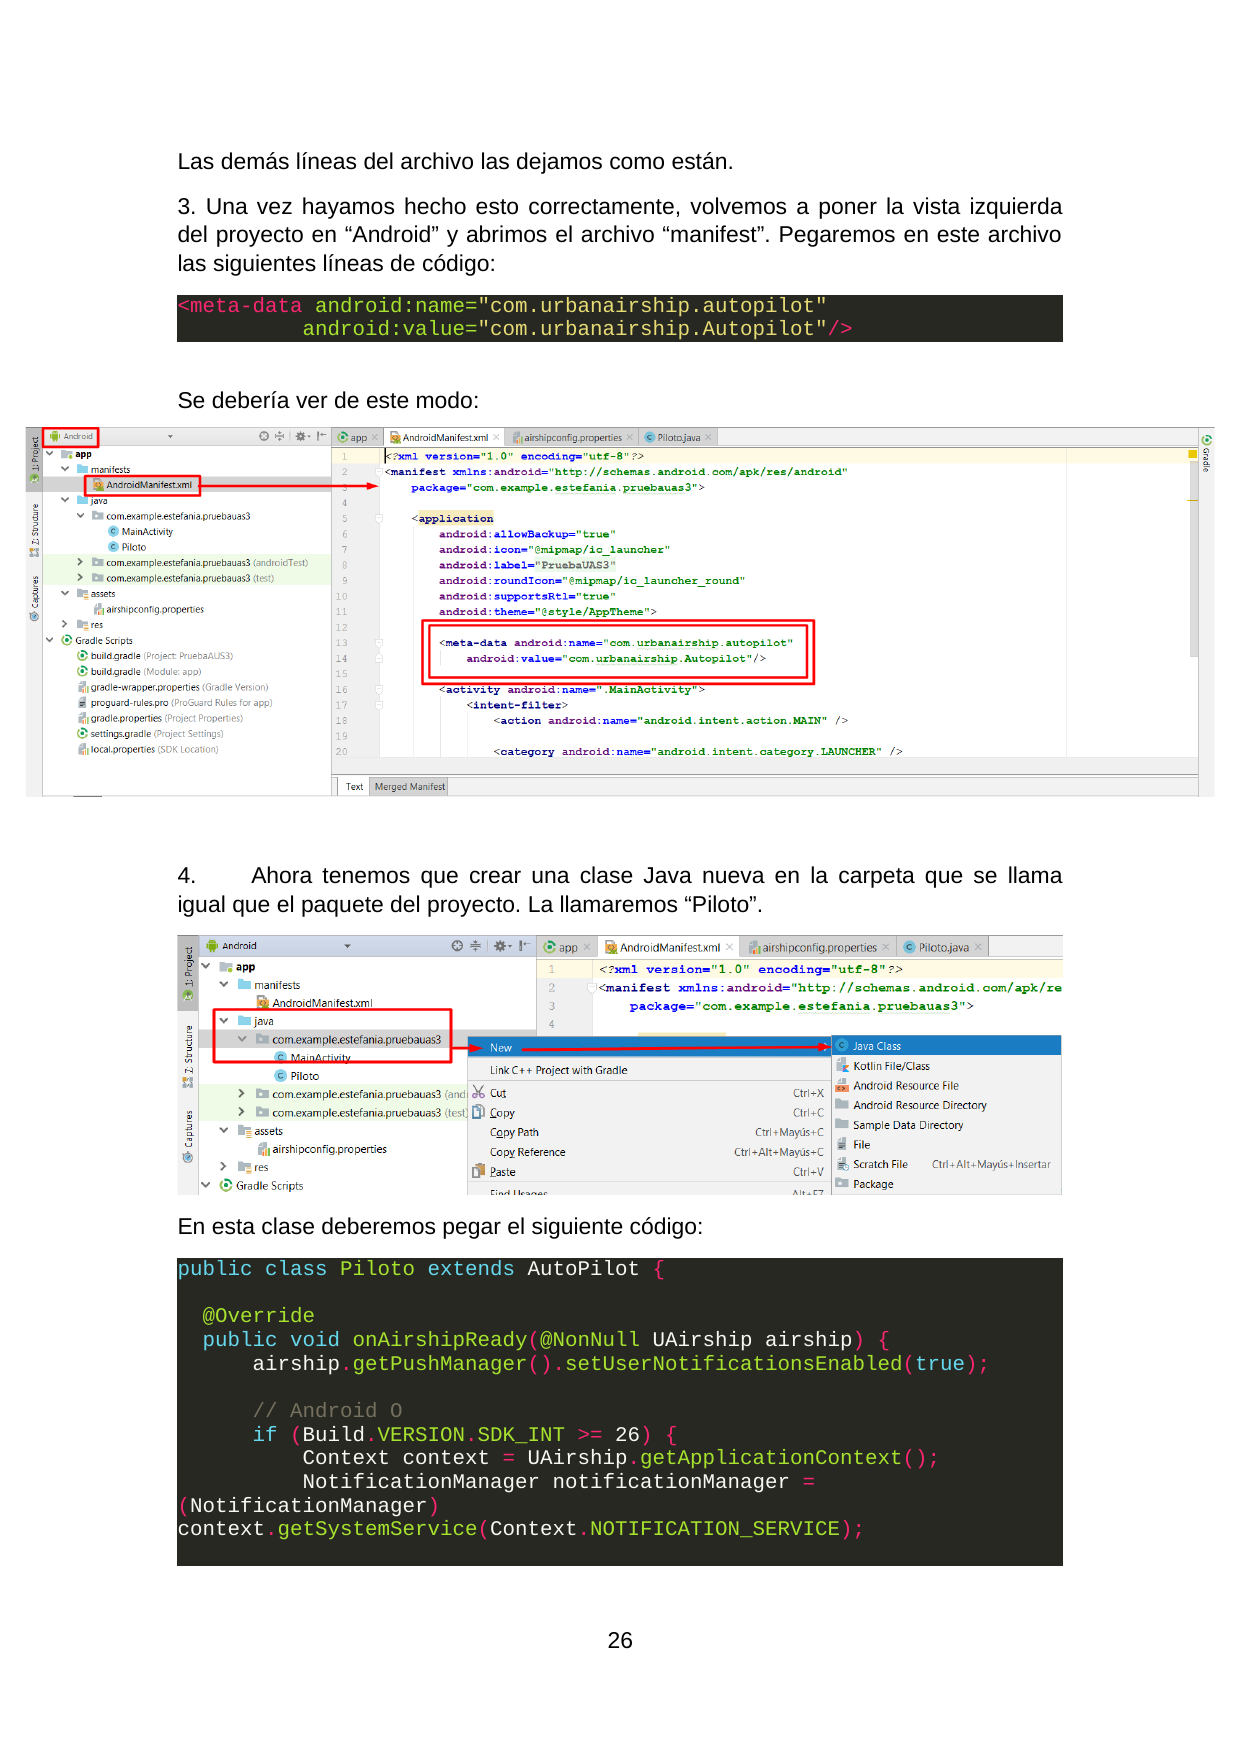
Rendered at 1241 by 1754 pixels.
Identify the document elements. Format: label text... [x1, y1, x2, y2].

text <meta-data android:name="com.urbanairship.autopilot" [177, 295, 1063, 318]
text if (Build.VERSION.SDK_INT >= 26) { [177, 1424, 1063, 1447]
text Context context = UAirship.getApplicationContext(); [177, 1447, 1063, 1471]
text 3. Una vez hayamos hecho esto correctamente, volvemos a poner la vista izquierda del proyecto en “Android” y abrimos el archivo “manifest”. Pegaremos en este archivo las siguientes líneas de código: [177, 193, 1063, 276]
text NotificationManager notificationManager = (NotificationManager) context.getSystemService(Context.NOTIFICATION_SERVICE); [177, 1471, 1063, 1542]
text @Override [177, 1305, 1063, 1329]
picture [177, 935, 1063, 1195]
text Las demás líneas del archivo las dejamos como están. [177, 148, 1063, 174]
picture [25, 427, 1215, 797]
text public void onAirshipReady(@NonNull UAirship airship) { [177, 1329, 1063, 1353]
text android:value="com.urbanairship.Autopilot"/> [177, 318, 1063, 342]
text Se debería ver de este modo: [177, 387, 1063, 413]
text airship.getPushManager().setUserNotificationsEnabled(true); [177, 1353, 1063, 1376]
list Ahora tenemos que crear una clase Java nueva en la carpeta que se llama igual que el paquete del proyecto. La llamaremos “Piloto”. [177, 862, 1063, 917]
text public class Piloto extends AutoPilot { [177, 1258, 1063, 1282]
text // Android O [177, 1400, 1063, 1424]
text En esta clase deberemos pegar el siguiente código: [177, 1213, 1063, 1239]
